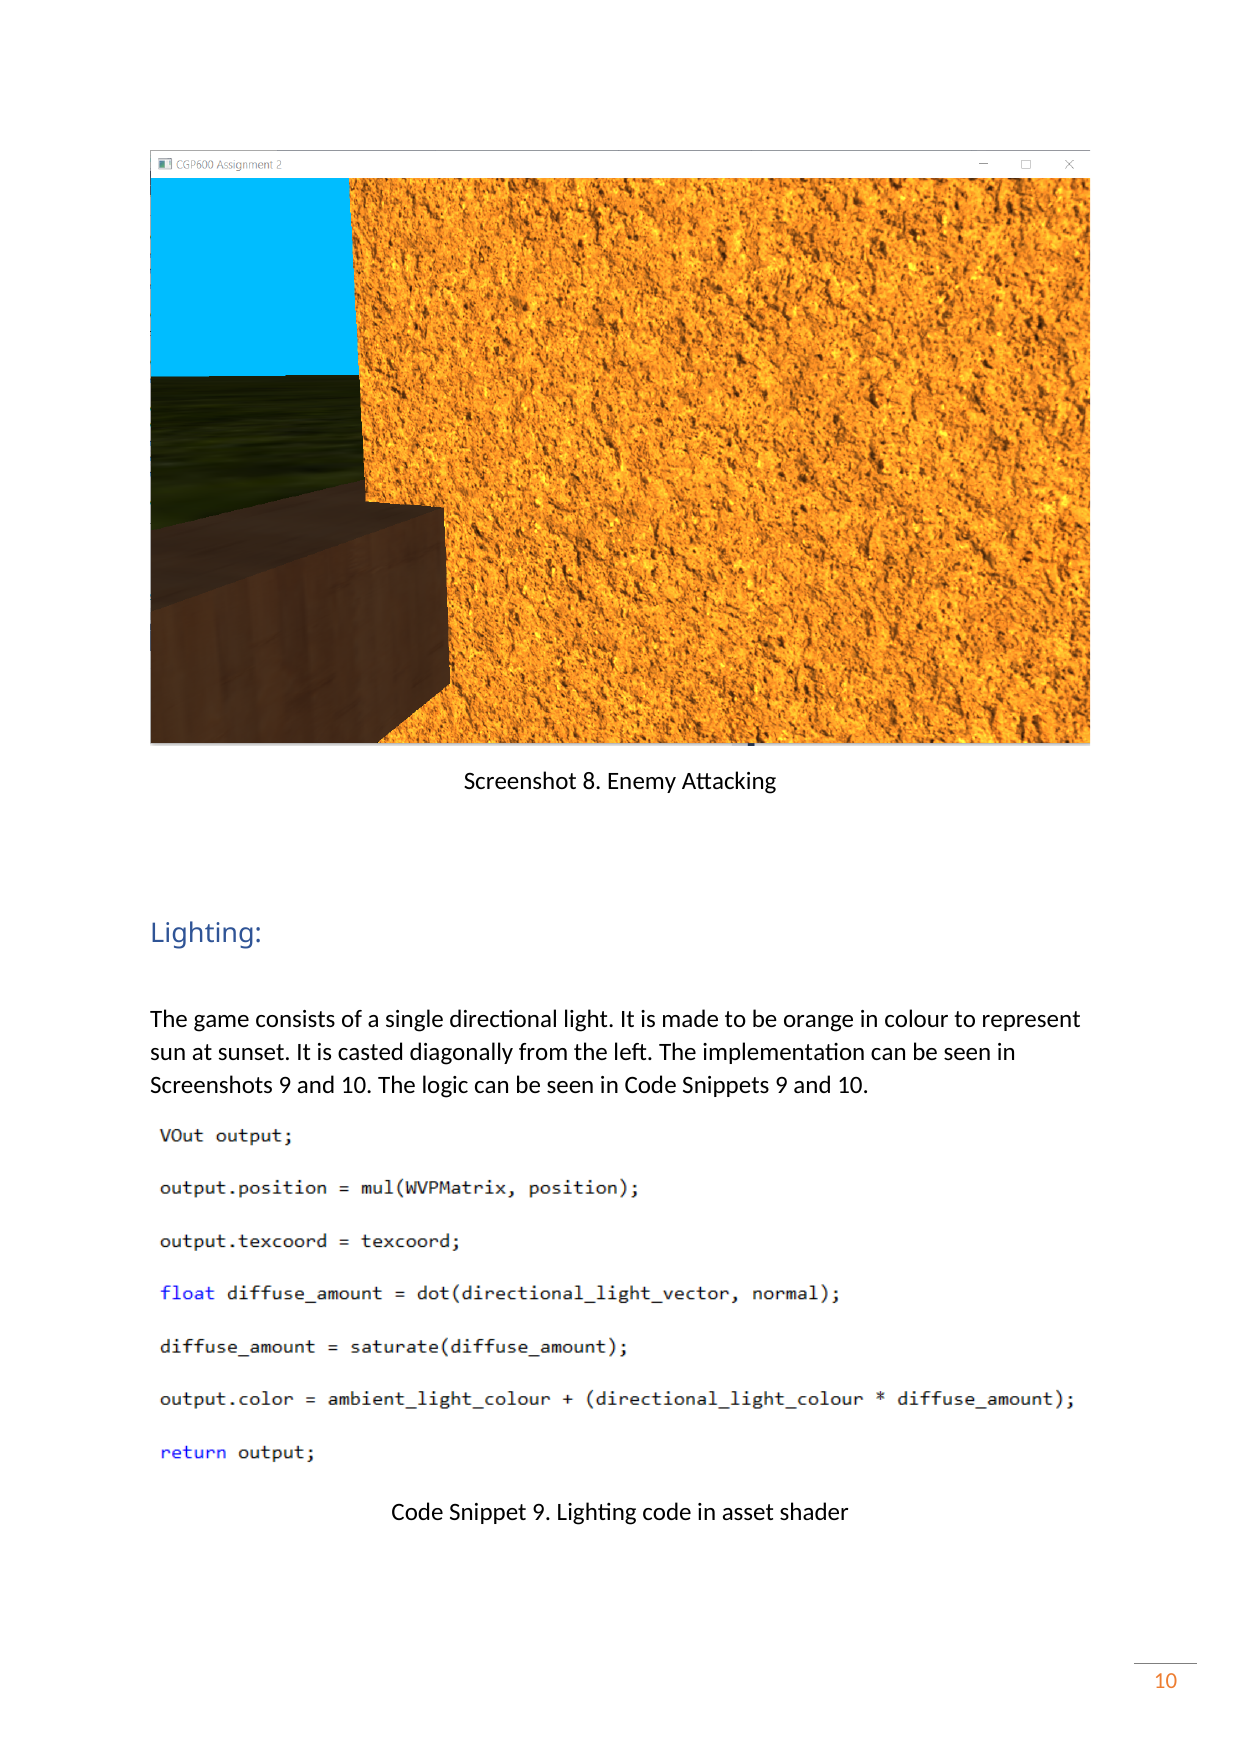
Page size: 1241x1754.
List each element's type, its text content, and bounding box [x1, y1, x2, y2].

subtitle Lighting: [150, 913, 1090, 950]
text Screenshot 8. Enemy Attacking [150, 765, 1090, 795]
picture [150, 150, 1091, 746]
picture [150, 1118, 1091, 1477]
text Code Snippet 9. Lighting code in asset shader [150, 1496, 1090, 1526]
text The game consists of a single directional light. It is made to be orange in colour to represent sun at sunset. It is casted diagonally from the left. The implementation can be seen in Screenshots 9 and 10. The logic can be seen in Code Snippets 9 and 10. [150, 1003, 1090, 1099]
